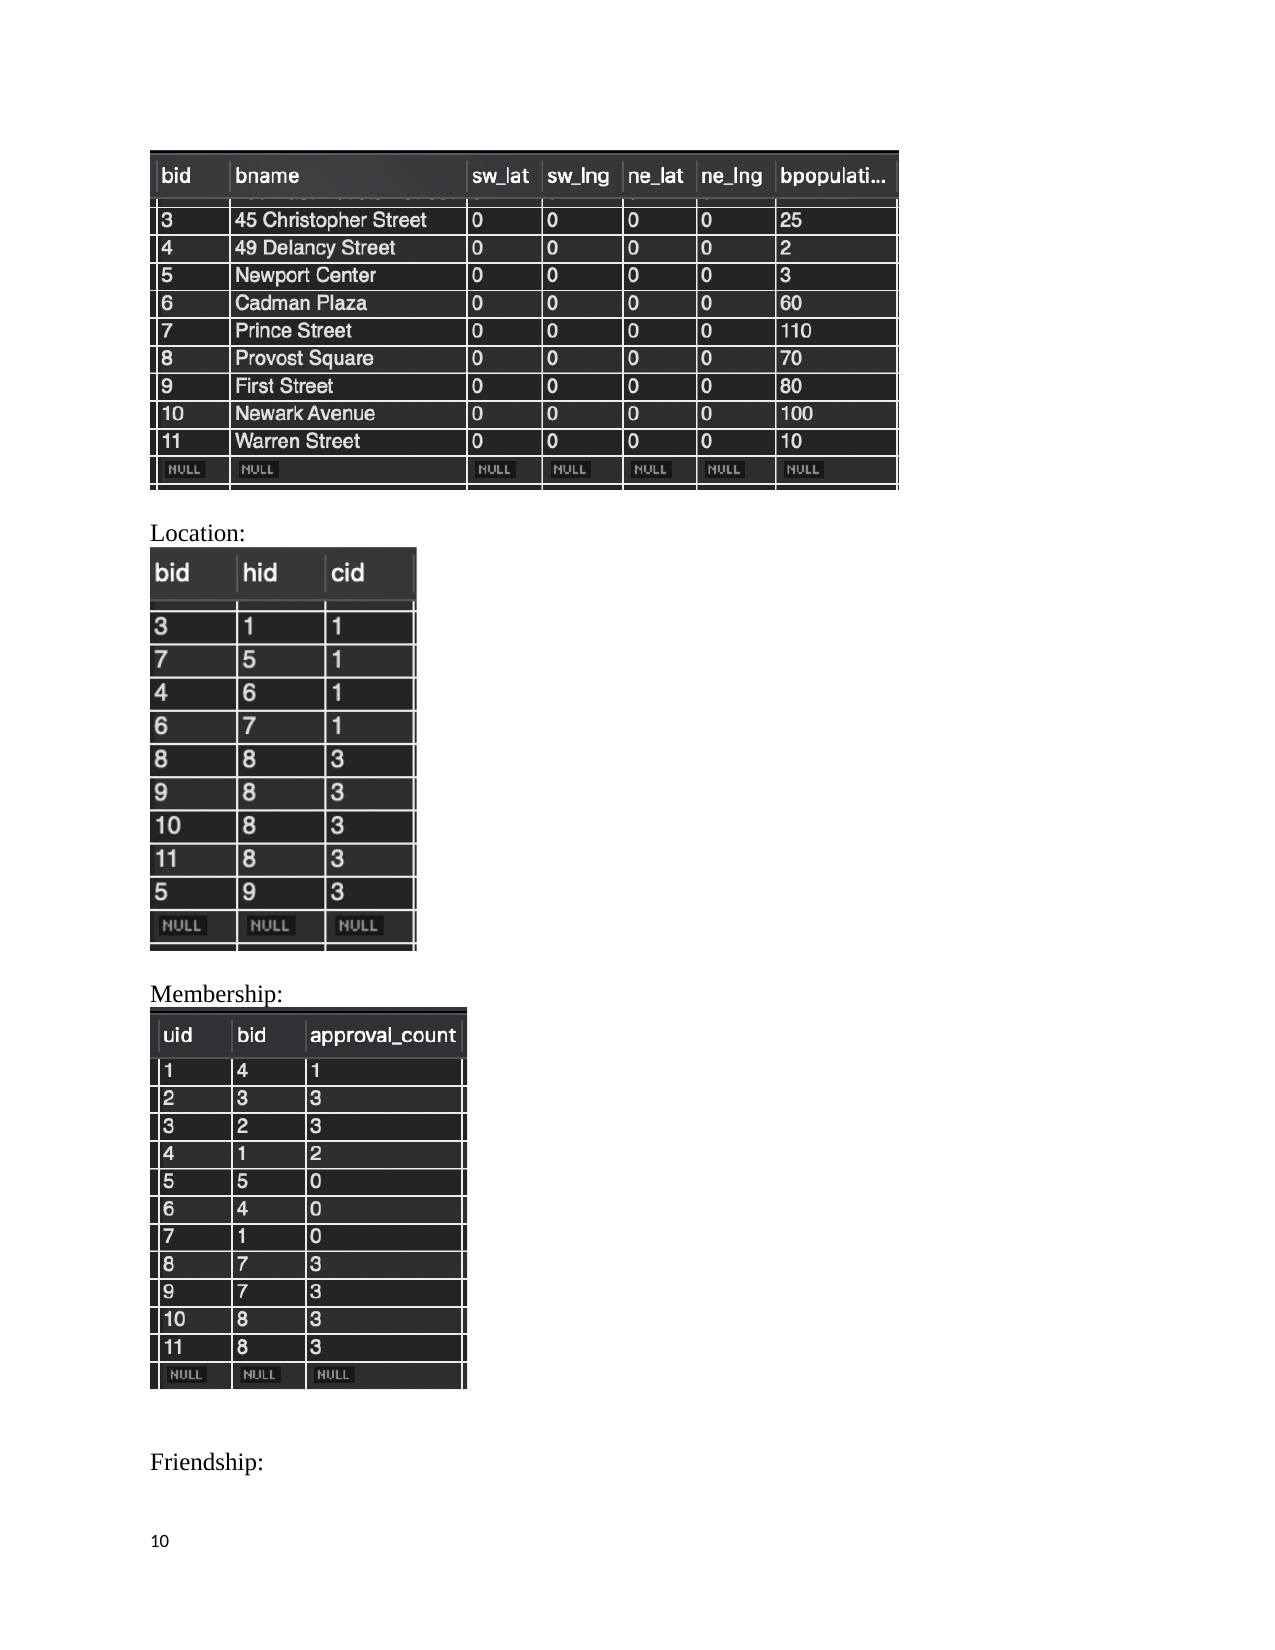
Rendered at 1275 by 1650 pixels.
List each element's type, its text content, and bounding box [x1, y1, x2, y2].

text Membership: [150, 979, 1125, 1008]
picture [150, 1007, 468, 1390]
picture [150, 150, 899, 490]
text Location: [150, 518, 1125, 547]
picture [150, 547, 417, 951]
text Friendship: [150, 1447, 1125, 1475]
